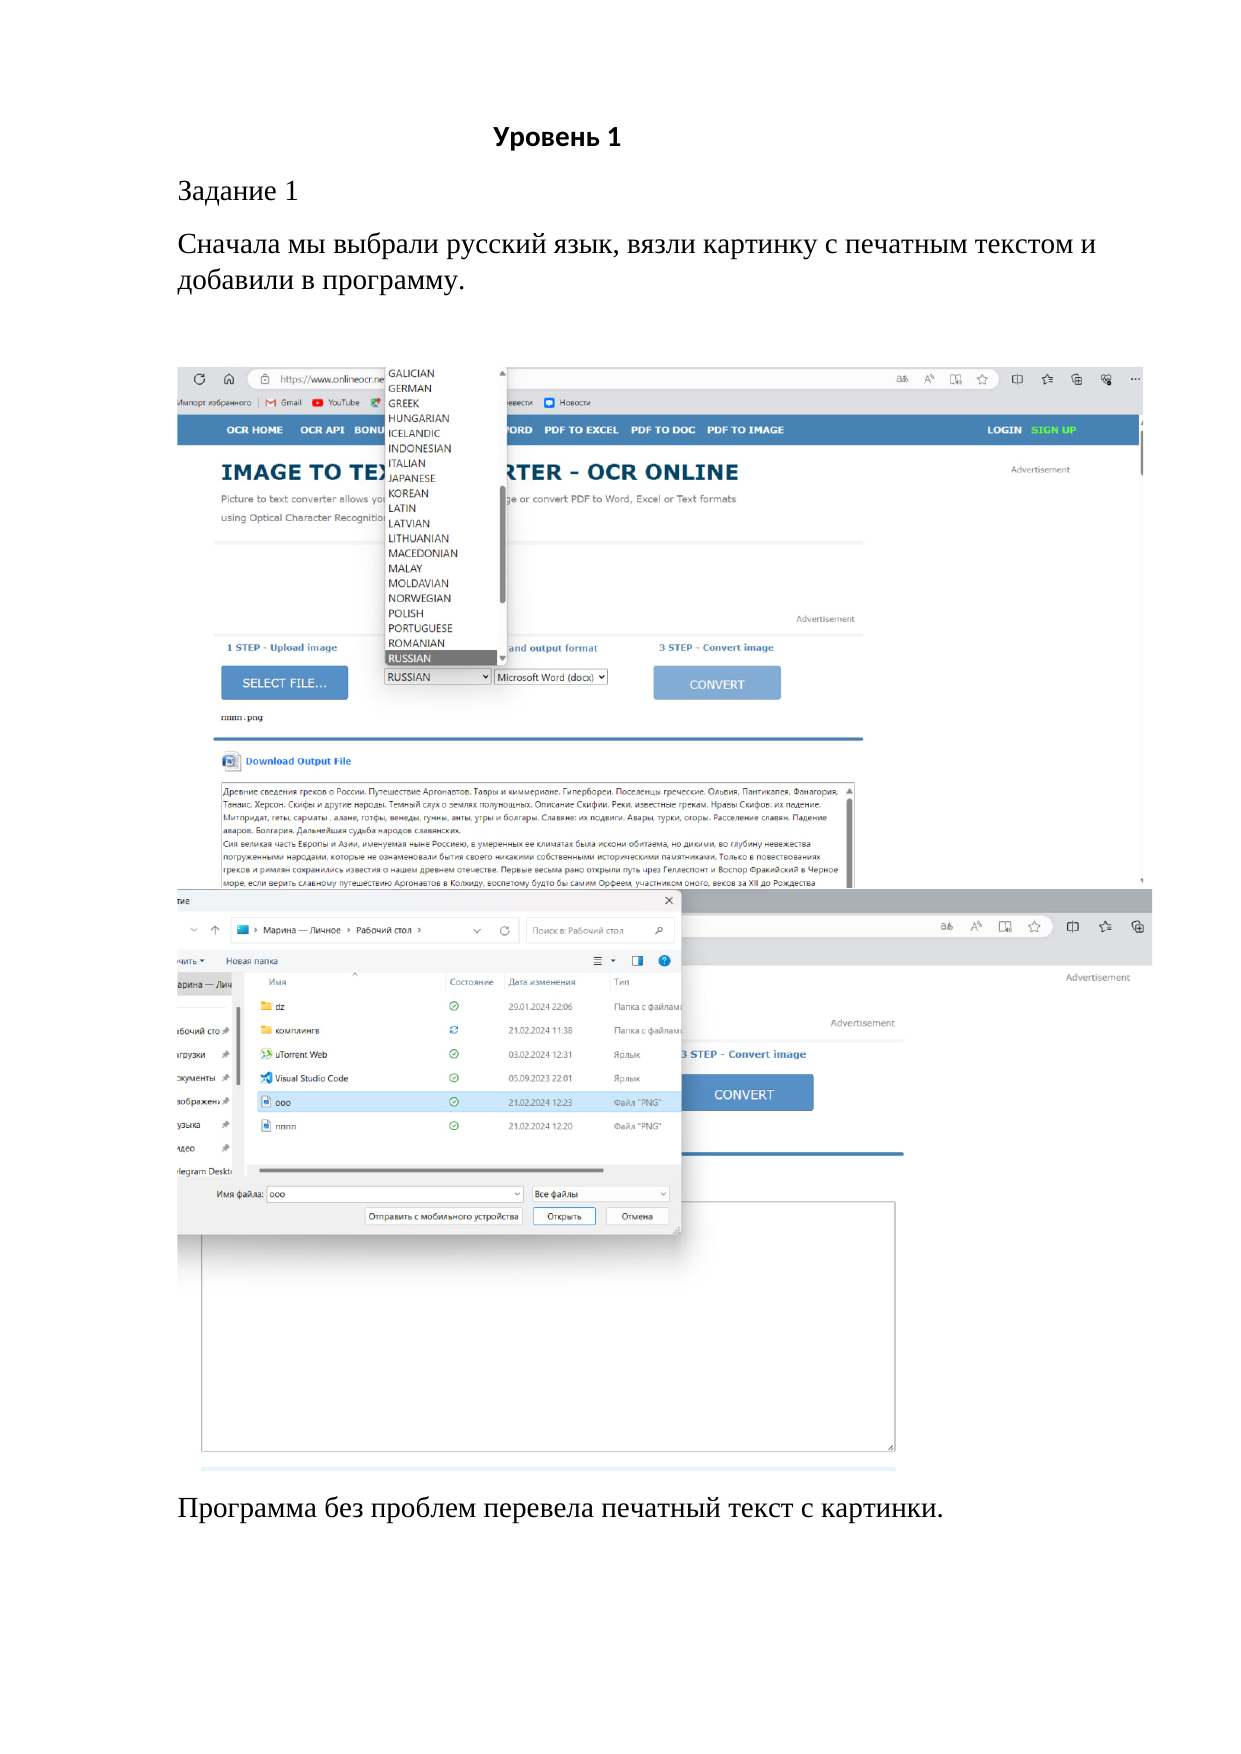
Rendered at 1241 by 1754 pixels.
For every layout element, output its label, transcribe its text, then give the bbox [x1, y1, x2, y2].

text Задание 1 [177, 173, 1152, 207]
text Сначала мы выбрали русский язык, вязли картинку с печатным текстом и добавили в программу. [177, 226, 1152, 296]
text Программа без проблем перевела печатный текст с картинки. [177, 1490, 1152, 1523]
picture [177, 367, 1144, 888]
picture [177, 889, 1153, 1471]
text Уровень 1 [177, 118, 1152, 154]
